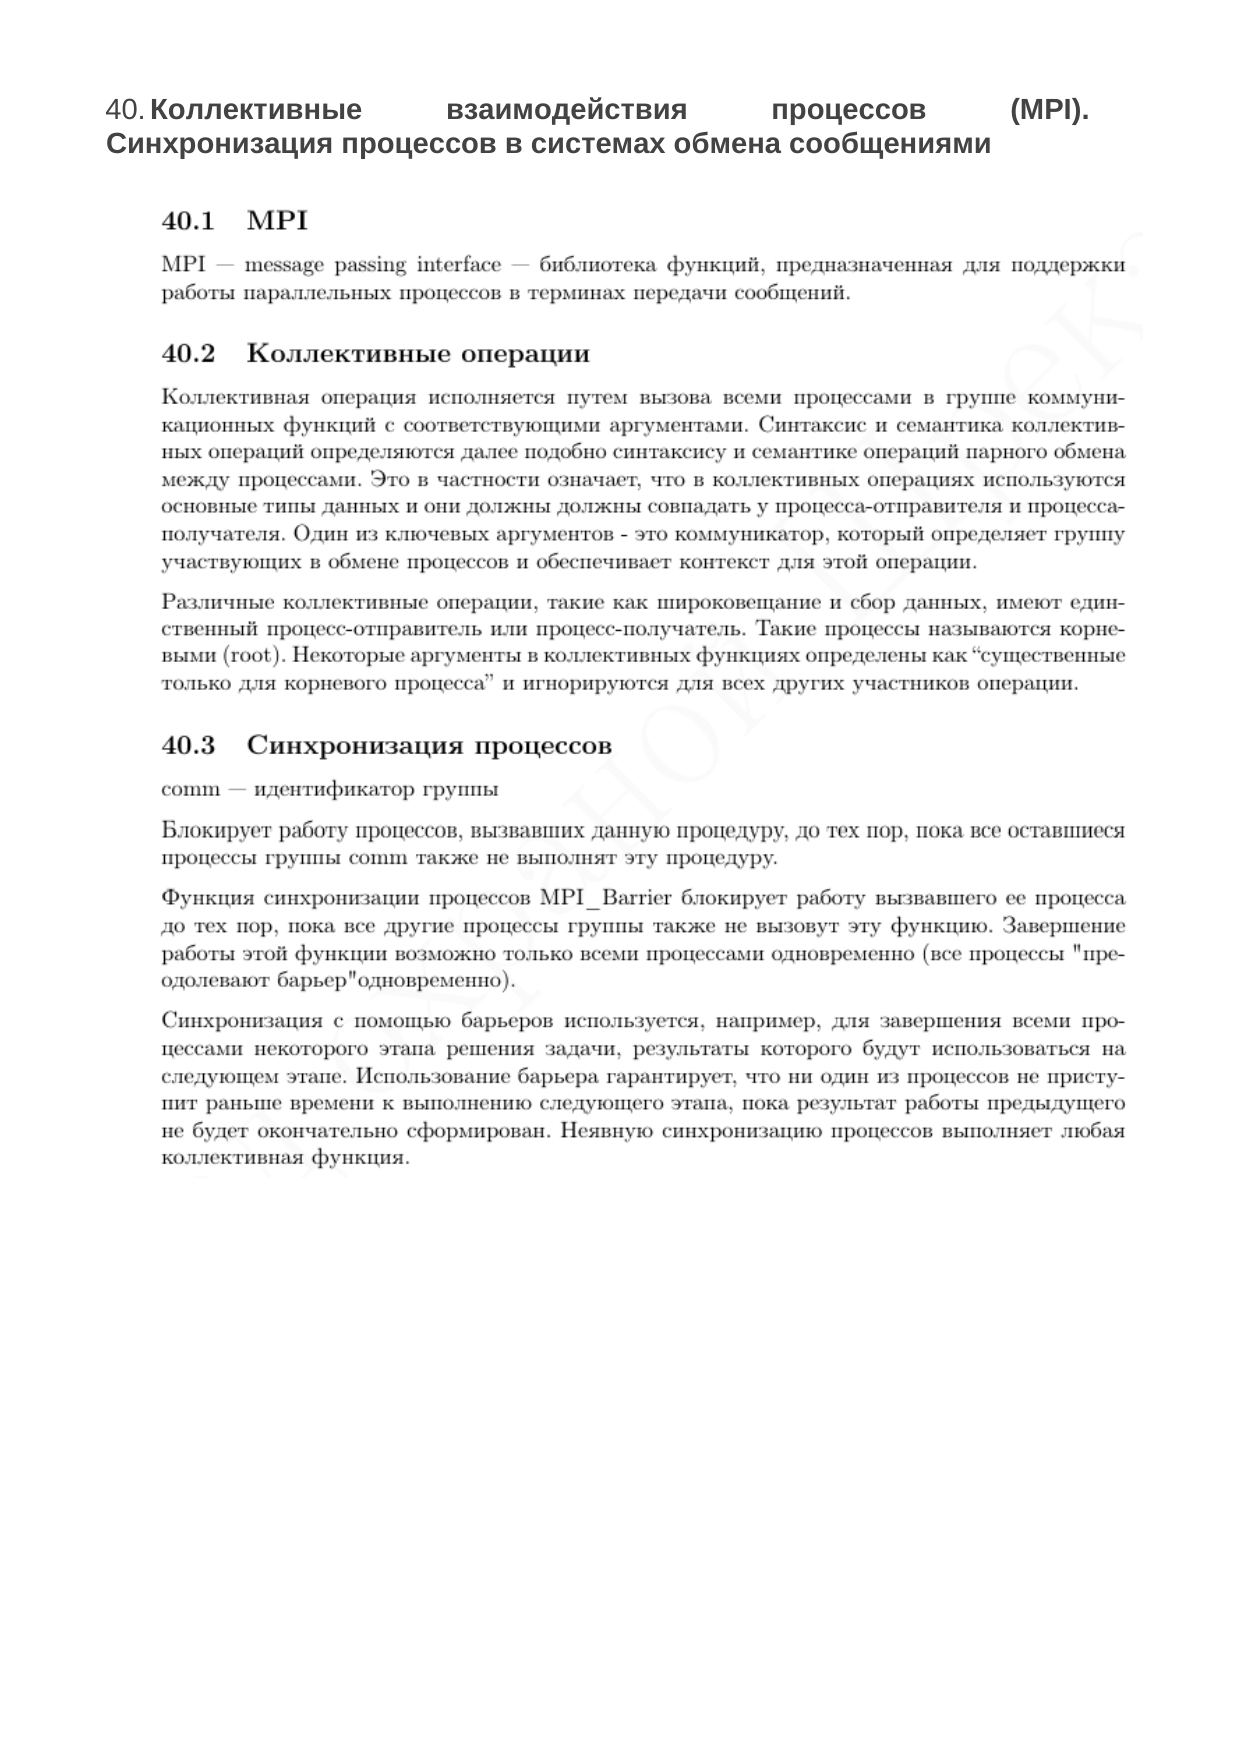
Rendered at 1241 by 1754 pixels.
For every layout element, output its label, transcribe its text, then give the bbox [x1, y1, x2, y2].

picture [150, 192, 1143, 1178]
subtitle Коллективные взаимодействия процессов (MPI). Синхронизация процессов в системах обмена сообщениями [105, 92, 1090, 159]
